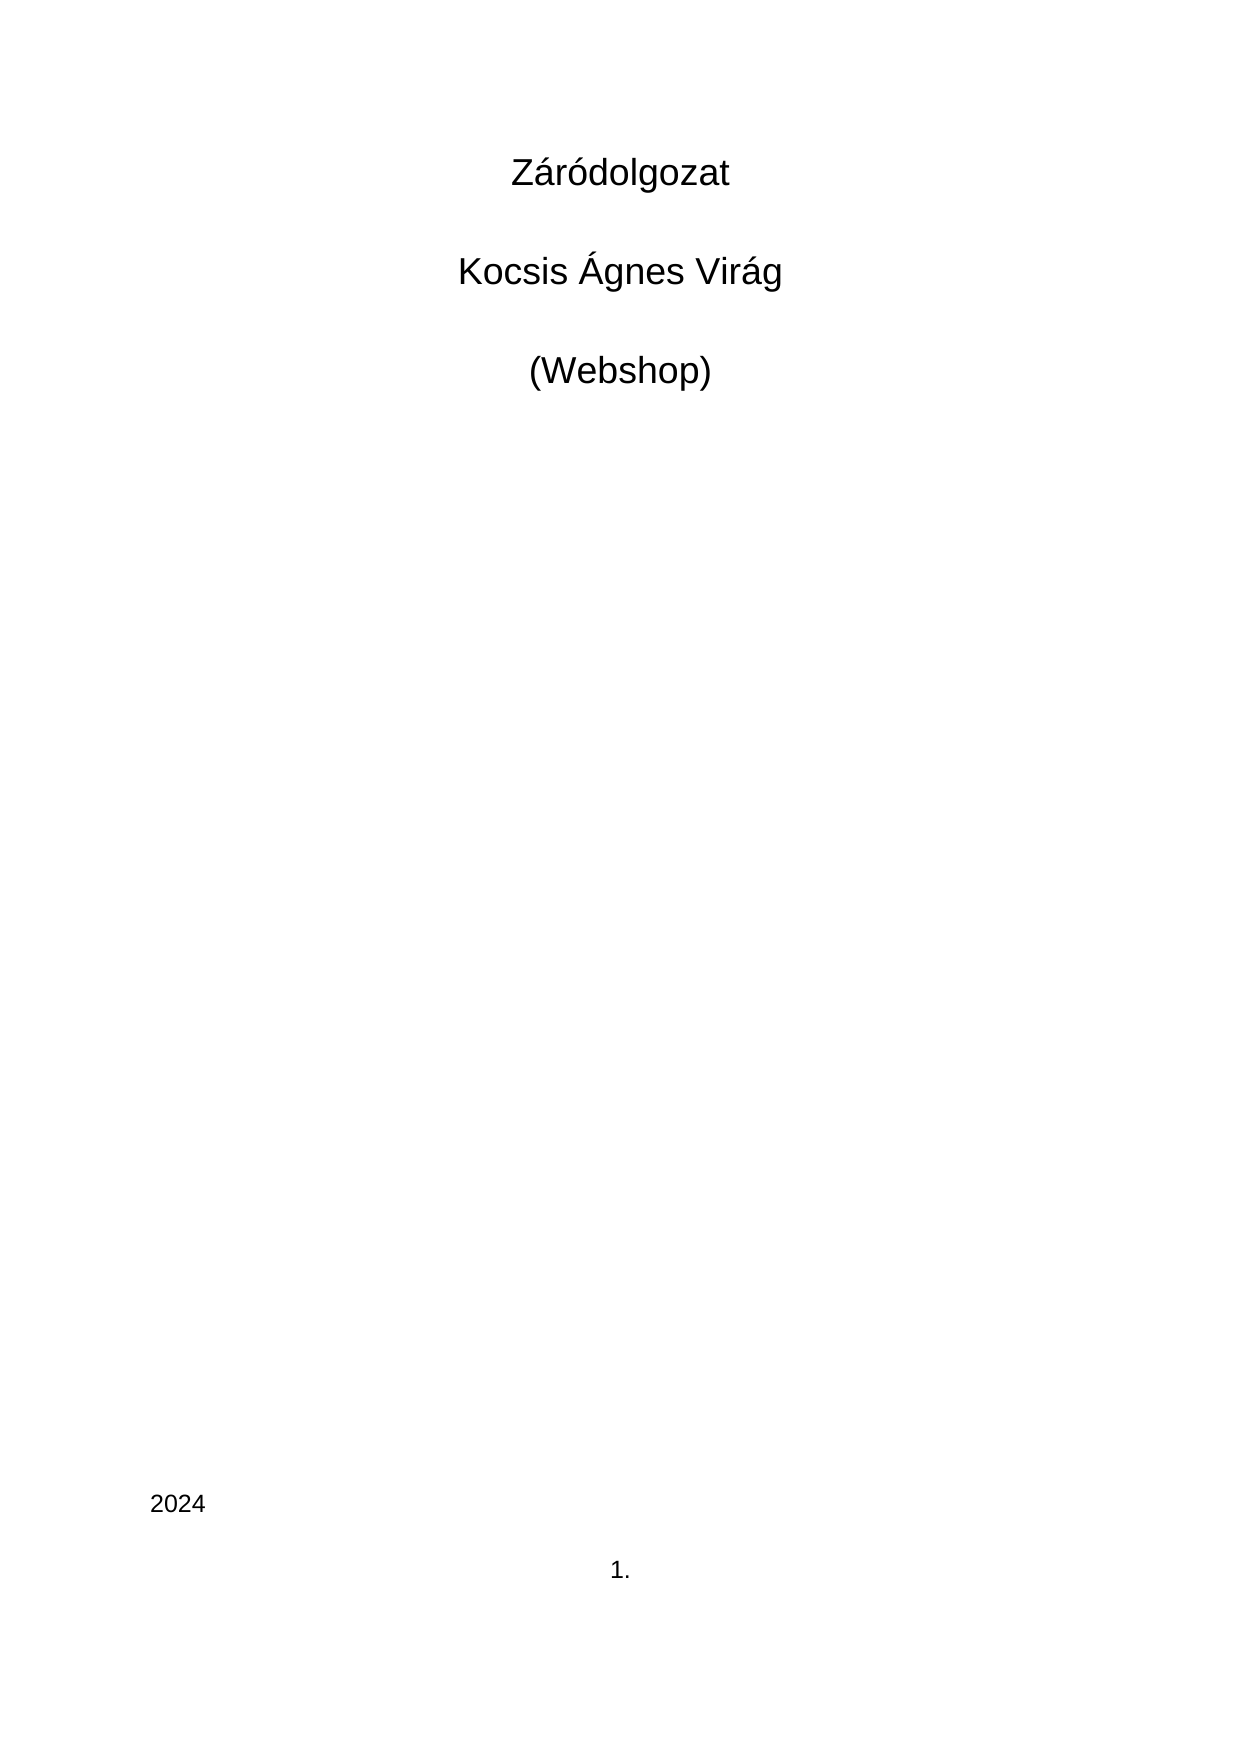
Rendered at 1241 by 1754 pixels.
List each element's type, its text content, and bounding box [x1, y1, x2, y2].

text 1. [150, 1555, 1090, 1583]
text Záródolgozat [150, 150, 1090, 193]
text 2024 [150, 1489, 1090, 1517]
text Kocsis Ágnes Virág (Webshop) [150, 249, 1090, 391]
